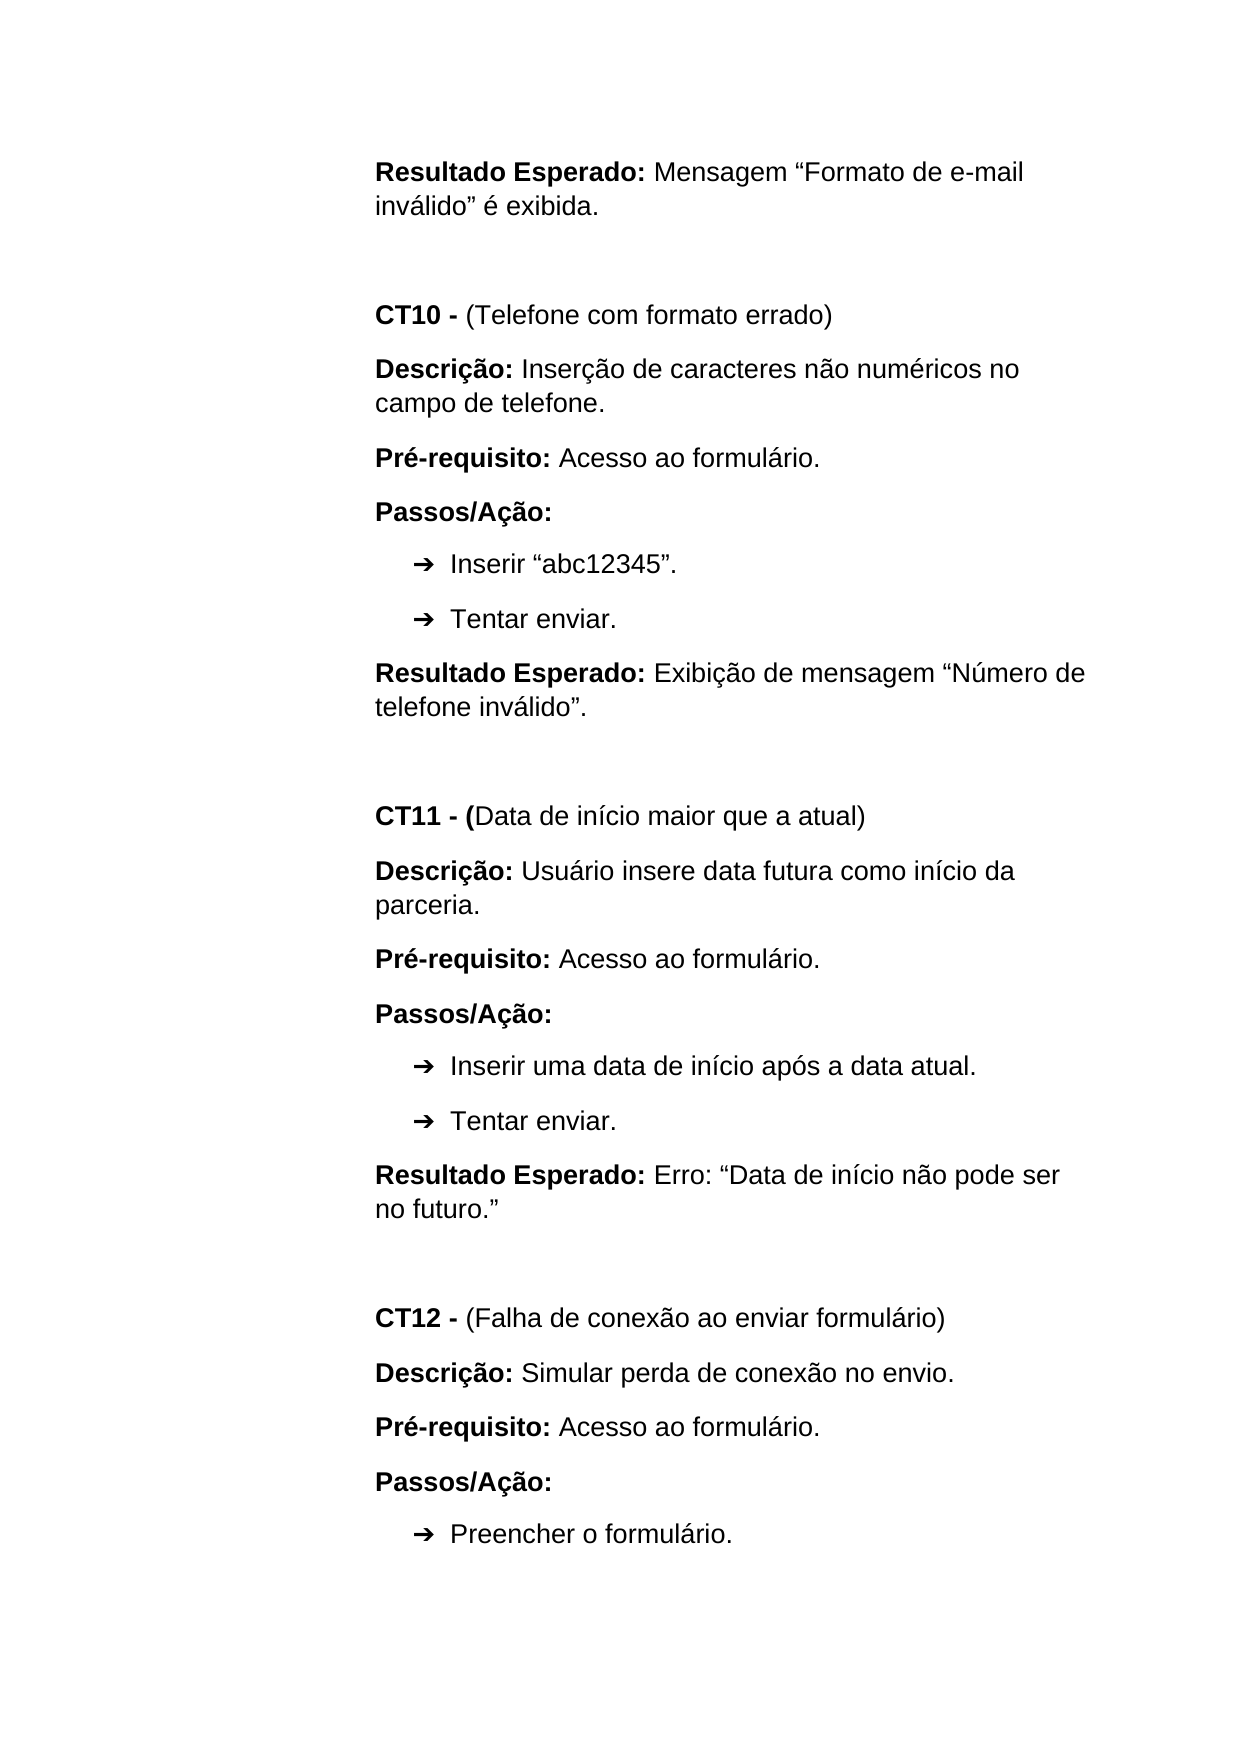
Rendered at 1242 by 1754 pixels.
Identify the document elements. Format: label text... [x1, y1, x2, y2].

text Passos/Ação: [375, 998, 1093, 1029]
text CT10 - (Telefone com formato errado) [375, 299, 1093, 330]
list Inserir “abc12345”. [412, 548, 1093, 579]
list Tentar enviar. [412, 603, 1093, 634]
text Descrição: Simular perda de conexão no envio. [375, 1357, 1093, 1388]
text Descrição: Usuário insere data futura como início da parceria. [375, 855, 1093, 920]
text Pré-requisito: Acesso ao formulário. [375, 943, 1093, 974]
text Passos/Ação: [375, 1466, 1093, 1497]
text Passos/Ação: [375, 496, 1093, 527]
text CT11 - (Data de início maior que a atual) [375, 800, 1093, 832]
list Preencher o formulário. [412, 1518, 1093, 1549]
text Pré-requisito: Acesso ao formulário. [375, 442, 1093, 473]
text Descrição: Inserção de caracteres não numéricos no campo de telefone. [375, 353, 1093, 418]
list Tentar enviar. [412, 1104, 1093, 1136]
text CT12 - (Falha de conexão ao enviar formulário) [375, 1302, 1093, 1333]
text Pré-requisito: Acesso ao formulário. [375, 1411, 1093, 1442]
text Resultado Esperado: Mensagem “Formato de e-mail inválido” é exibida. [375, 156, 1093, 221]
text Resultado Esperado: Exibição de mensagem “Número de telefone inválido”. [375, 657, 1093, 722]
text Resultado Esperado: Erro: “Data de início não pode ser no futuro.” [375, 1159, 1093, 1224]
list Inserir uma data de início após a data atual. [412, 1050, 1093, 1081]
